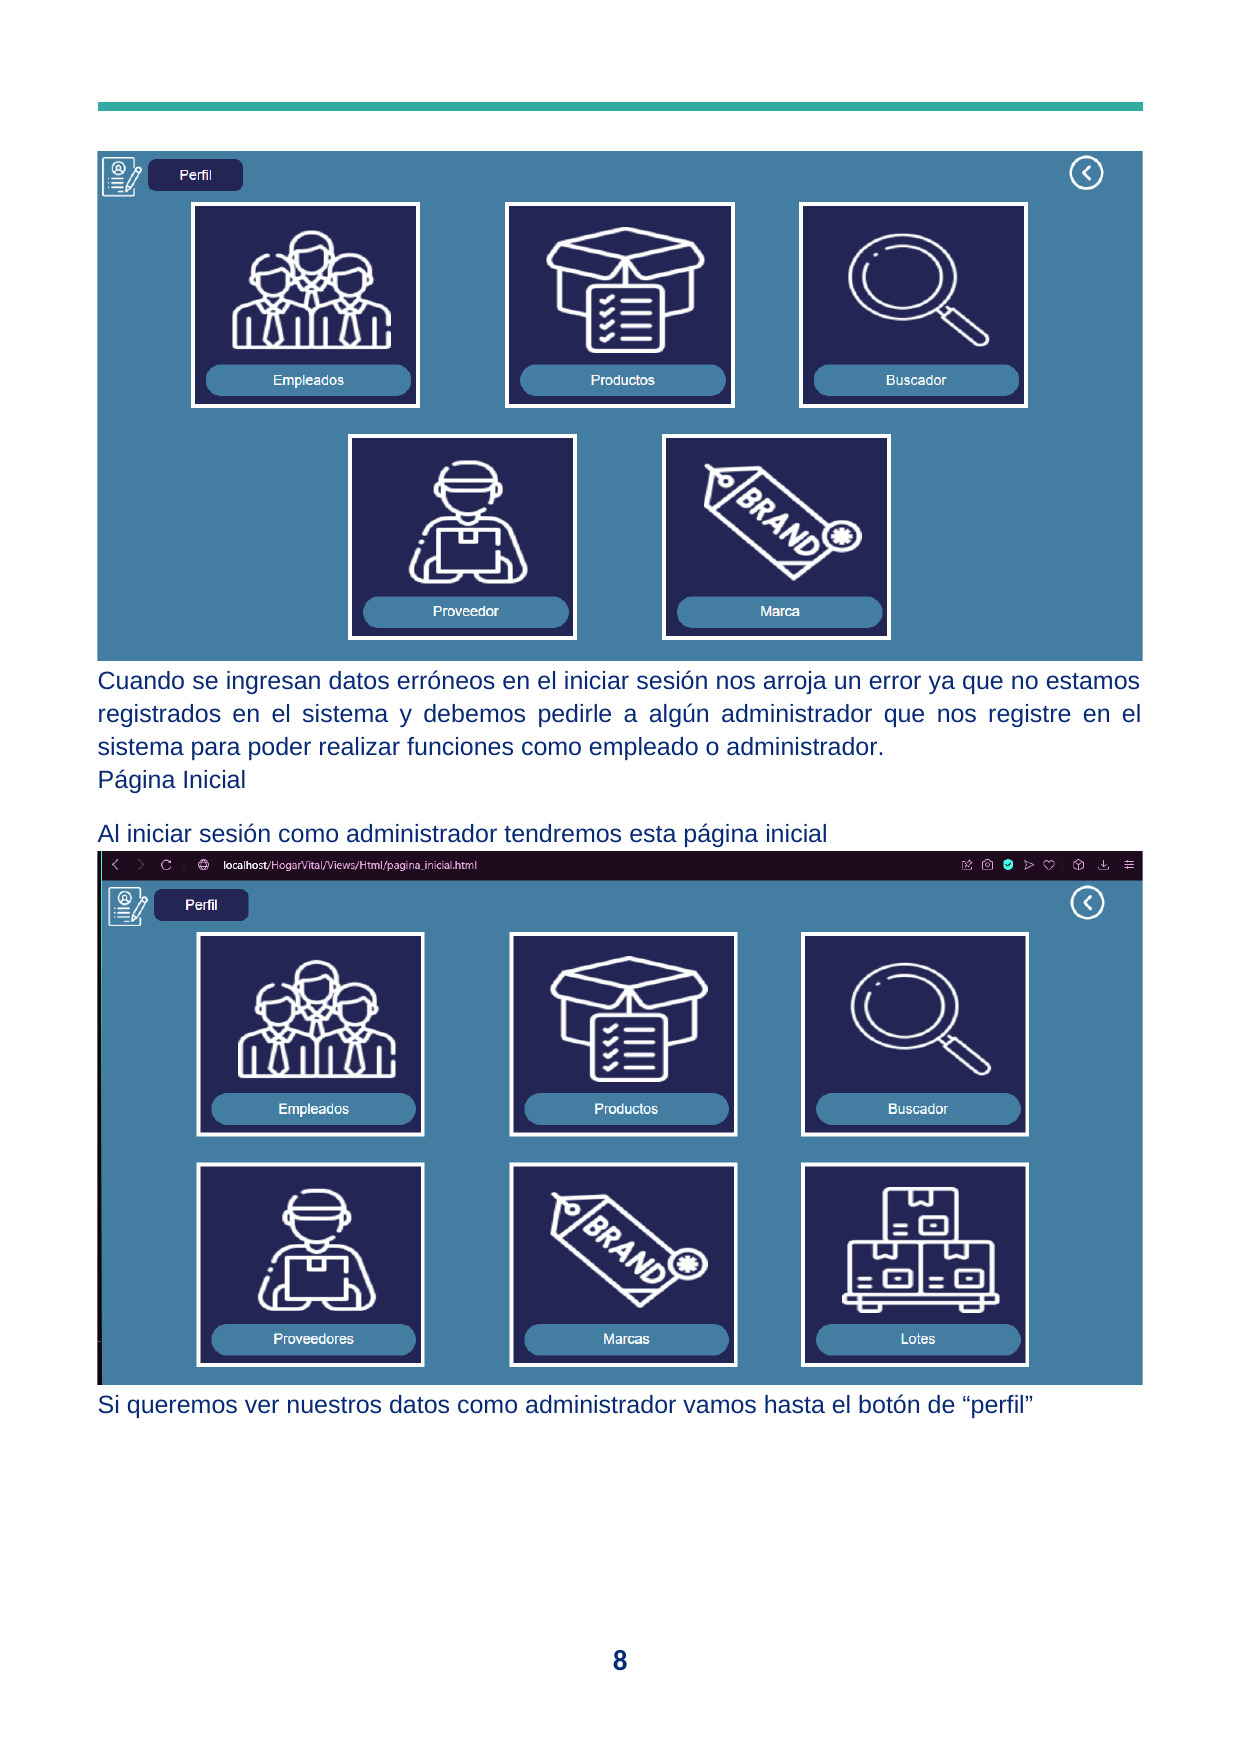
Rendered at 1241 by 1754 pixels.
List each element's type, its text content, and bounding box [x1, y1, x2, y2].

text Al iniciar sesión como administrador tendremos esta página inicial [97, 819, 1143, 847]
picture [97, 851, 1143, 1385]
text Si queremos ver nuestros datos como administrador vamos hasta el botón de “perfil” [97, 1390, 1143, 1419]
picture [97, 151, 1143, 661]
text Cuando se ingresan datos erróneos en el iniciar sesión nos arroja un error ya que no estamos registrados en el sistema y debemos pedirle a algún administrador que nos registre en el sistema para poder realizar funciones como empleado o administrador. [97, 666, 1143, 761]
subtitle Página Inicial [97, 765, 1143, 794]
